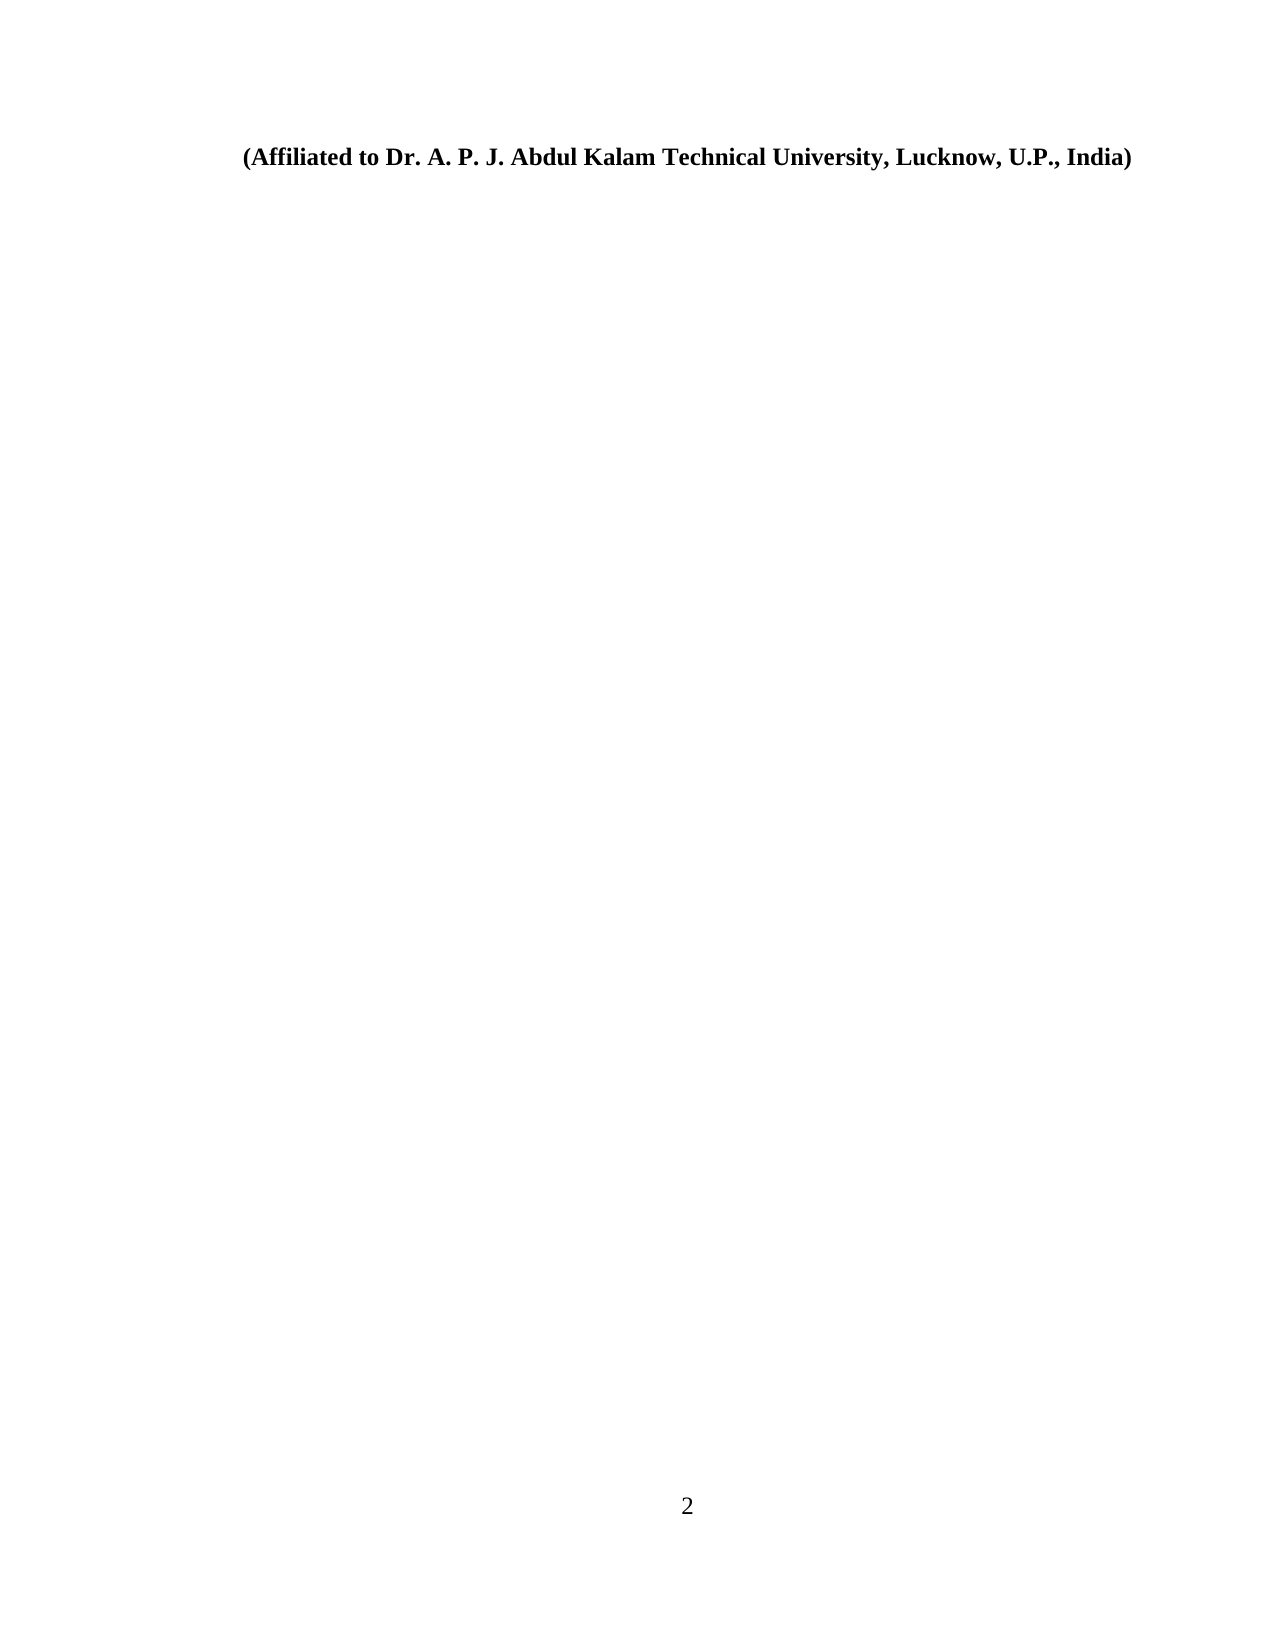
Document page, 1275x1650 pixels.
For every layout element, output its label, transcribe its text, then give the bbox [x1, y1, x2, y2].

text (Affiliated to Dr. A. P. J. Abdul Kalam Technical University, Lucknow, U.P., India) [179, 142, 1196, 170]
